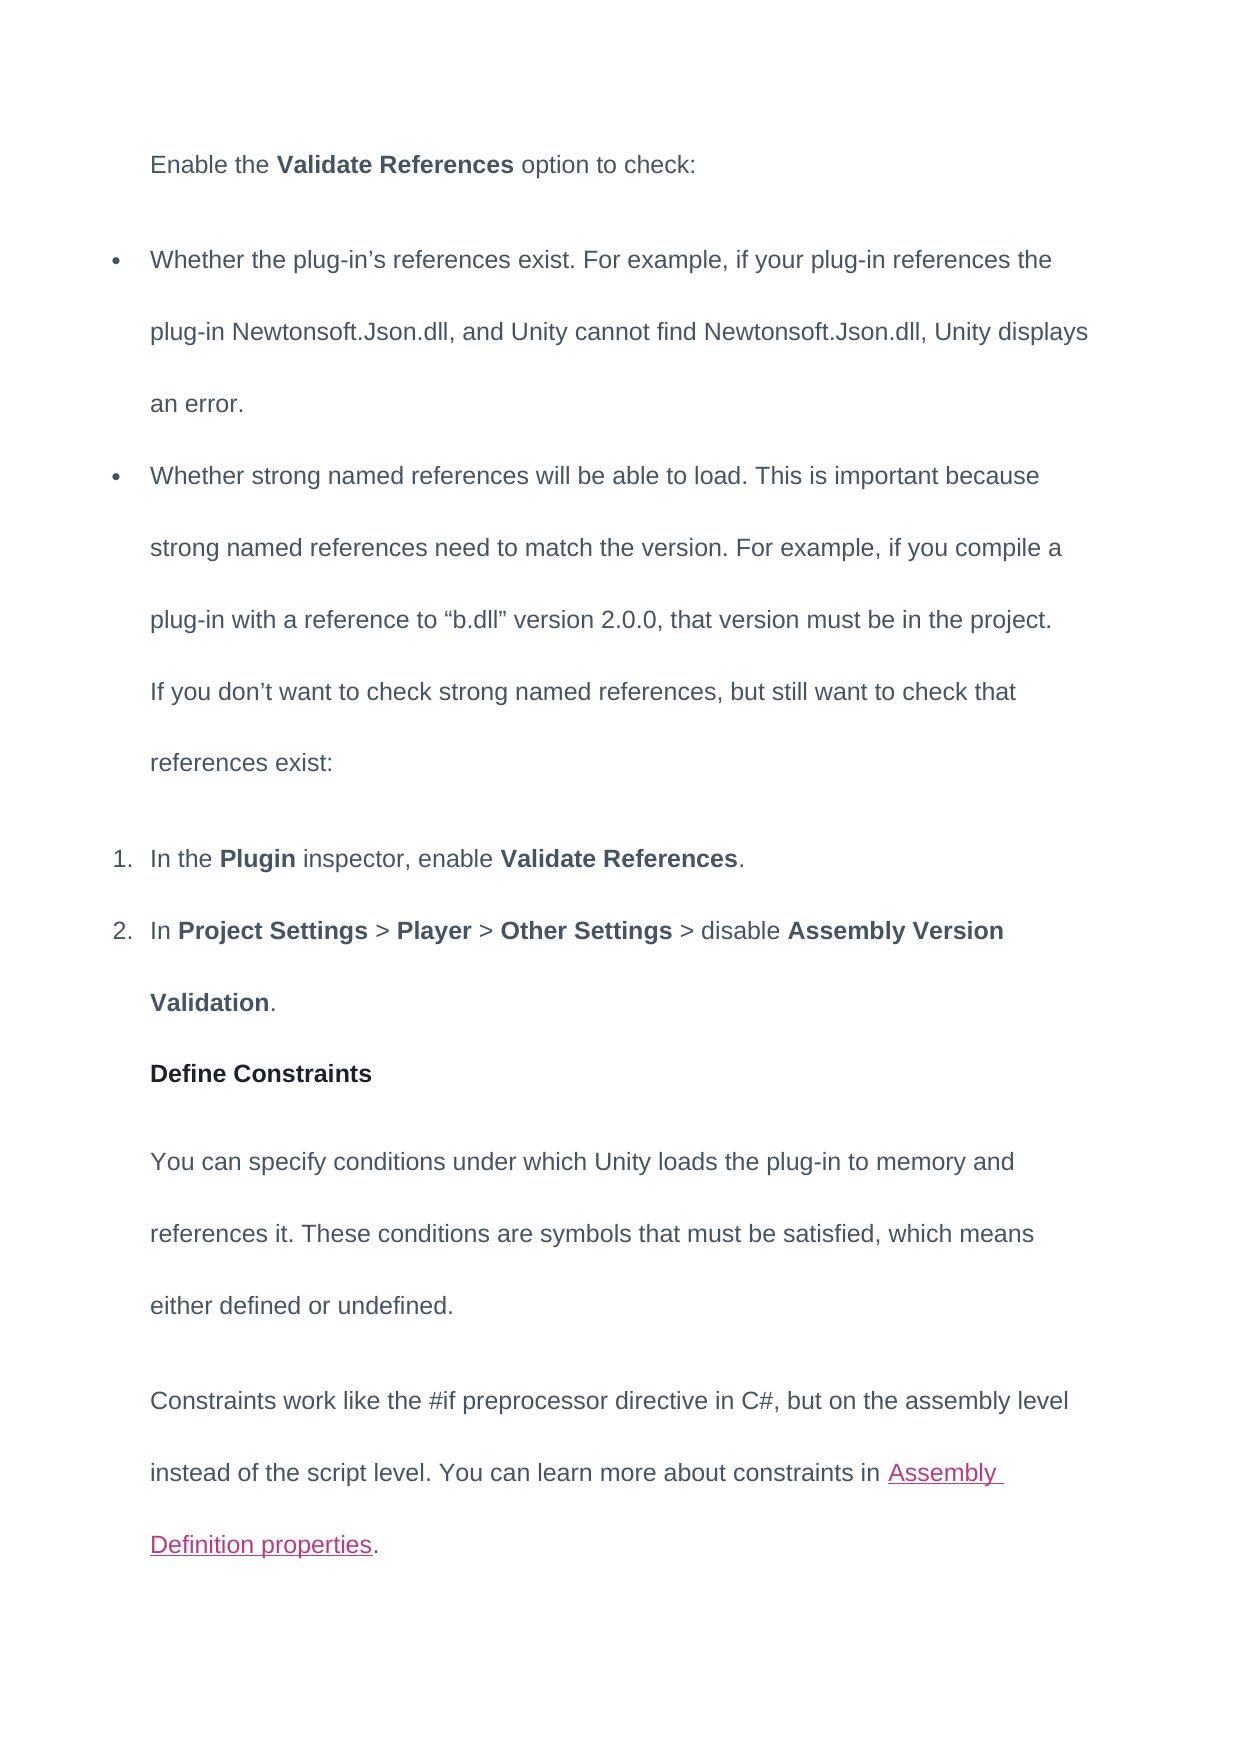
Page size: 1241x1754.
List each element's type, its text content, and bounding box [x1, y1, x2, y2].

list Whether the plug-in’s references exist. For example, if your plug-in references the plug-in Newtonsoft.Json.dll, and Unity cannot find Newtonsoft.Json.dll, Unity displays an error. [112, 245, 1090, 418]
subtitle Define Constraints [150, 1059, 1090, 1088]
text You can specify conditions under which Unity loads the plug-in to memory and references it. These conditions are symbols that must be satisfied, which means either defined or undefined. [150, 1147, 1090, 1319]
list Whether strong named references will be able to load. This is important because strong named references need to match the version. For example, if you compile a plug-in with a reference to “b.dll” version 2.0.0, that version must be in the project. [112, 461, 1090, 633]
list In Project Settings > Player > Other Settings > disable Assembly Version Validation. [112, 916, 1090, 1016]
text Enable the Validate References option to check: [150, 150, 1090, 179]
text If you don’t want to check strong named references, but still want to check that references exist: [150, 677, 1090, 777]
text Constraints work like the #if preprocessor directive in C#, but on the assembly level instead of the script level. You can learn more about constraints in Assembly Definition properties. [150, 1386, 1090, 1558]
list In the Plugin inspector, enable Validate References. [112, 844, 1090, 872]
